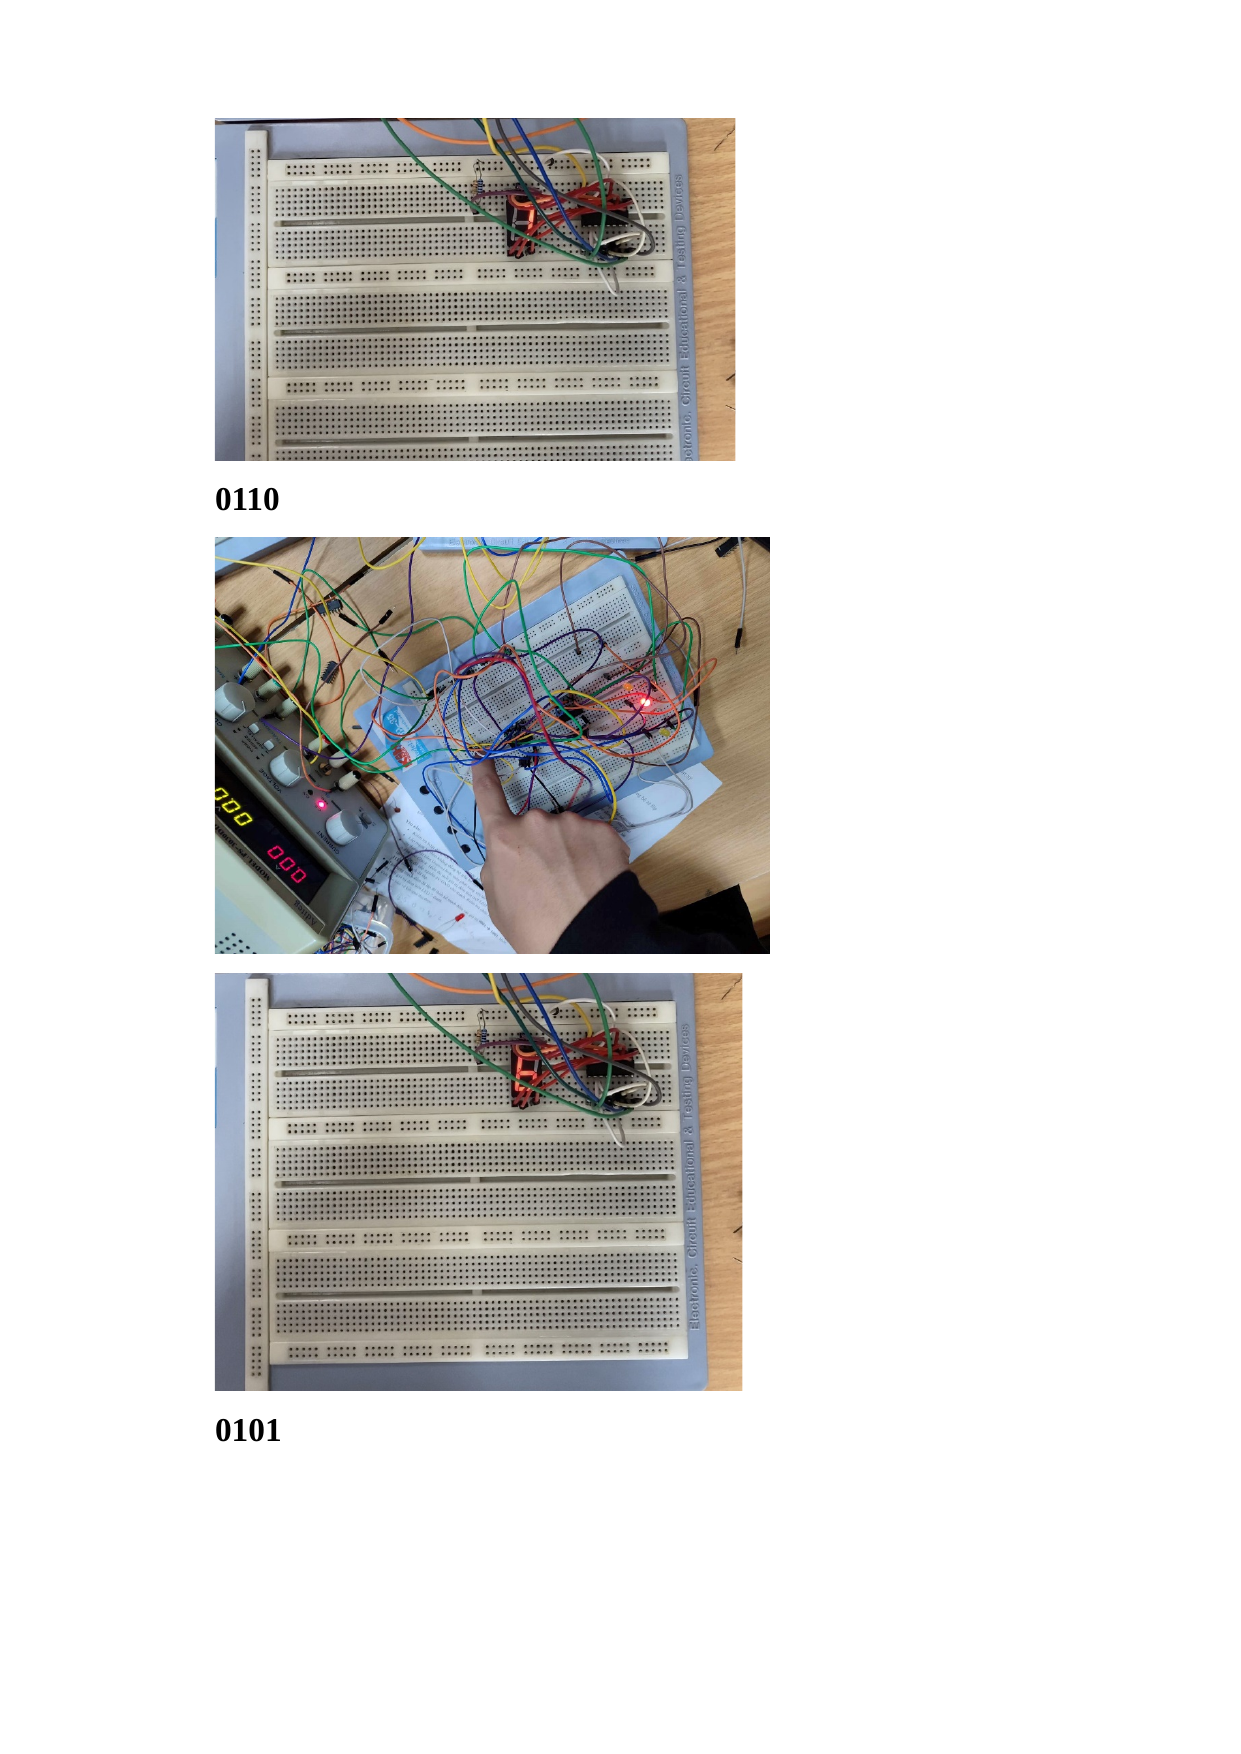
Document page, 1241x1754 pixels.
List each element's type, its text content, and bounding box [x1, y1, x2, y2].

text 0110 [215, 480, 1122, 518]
text 0101 [215, 1410, 1122, 1448]
picture [214, 537, 770, 954]
picture [214, 973, 743, 1391]
picture [214, 118, 736, 461]
